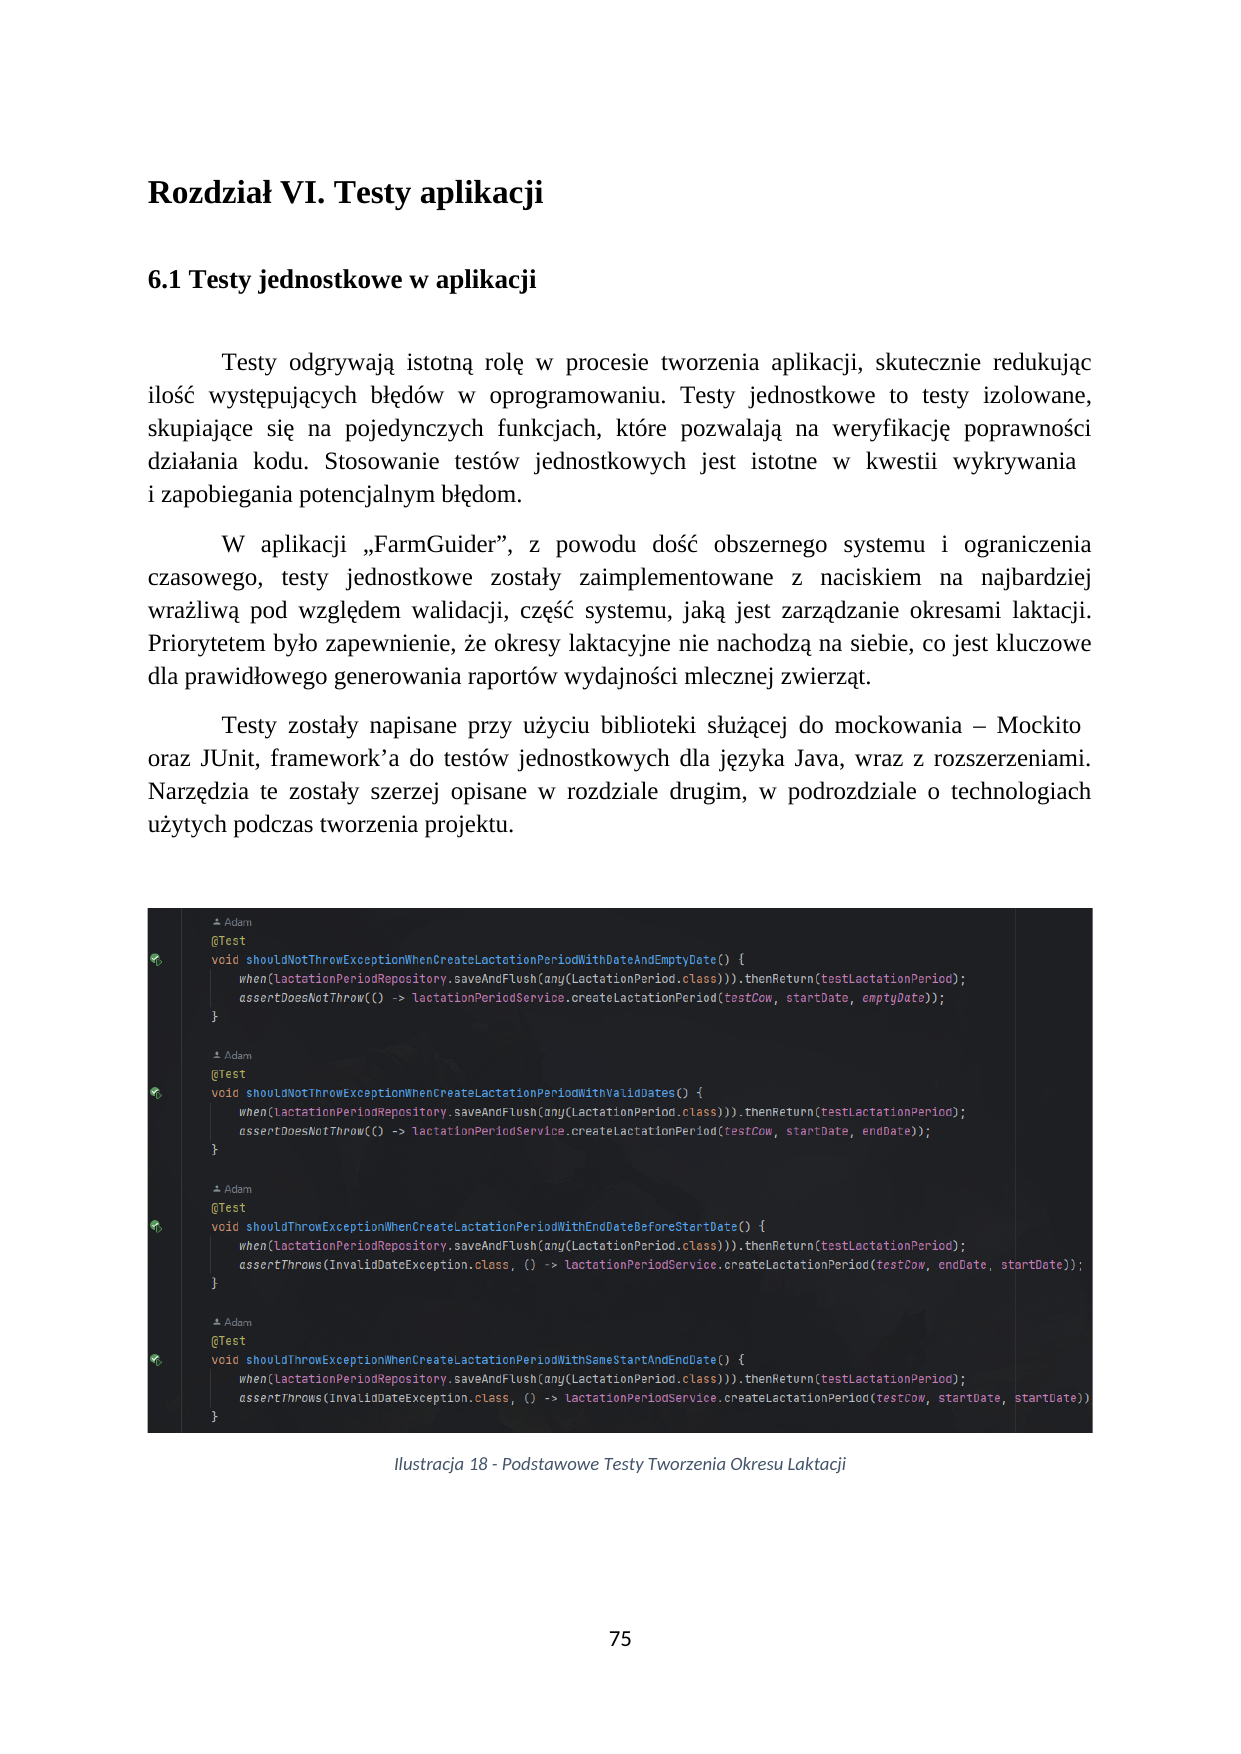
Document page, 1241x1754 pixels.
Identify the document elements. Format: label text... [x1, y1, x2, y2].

picture [147, 908, 1093, 1433]
text Testy zostały napisane przy użyciu biblioteki służącej do mockowania – Mockito oraz JUnit, framework’a do testów jednostkowych dla języka Java, wraz z rozszerzeniami. Narzędzia te zostały szerzej opisane w rozdziale drugim, w podrozdziale o technologiach użytych podczas tworzenia projektu. [148, 710, 1093, 838]
text Testy odgrywają istotną rolę w procesie tworzenia aplikacji, skutecznie redukując ilość występujących błędów w oprogramowaniu. Testy jednostkowe to testy izolowane, skupiające się na pojedynczych funkcjach, które pozwalają na weryfikację poprawności działania kodu. Stosowanie testów jednostkowych jest istotne w kwestii wykrywania i zapobiegania potencjalnym błędom. [148, 347, 1093, 508]
subtitle 6.1 Testy jednostkowe w aplikacji [148, 264, 1093, 295]
subtitle Rozdział VI. Testy aplikacji [148, 173, 1093, 211]
text W aplikacji „FarmGuider”, z powodu dość obszernego systemu i ograniczenia czasowego, testy jednostkowe zostały zaimplementowane z naciskiem na najbardziej wrażliwą pod względem walidacji, część systemu, jaką jest zarządzanie okresami laktacji. Priorytetem było zapewnienie, że okresy laktacyjne nie nachodzą na siebie, co jest kluczowe dla prawidłowego generowania raportów wydajności mlecznej zwierząt. [148, 529, 1093, 689]
